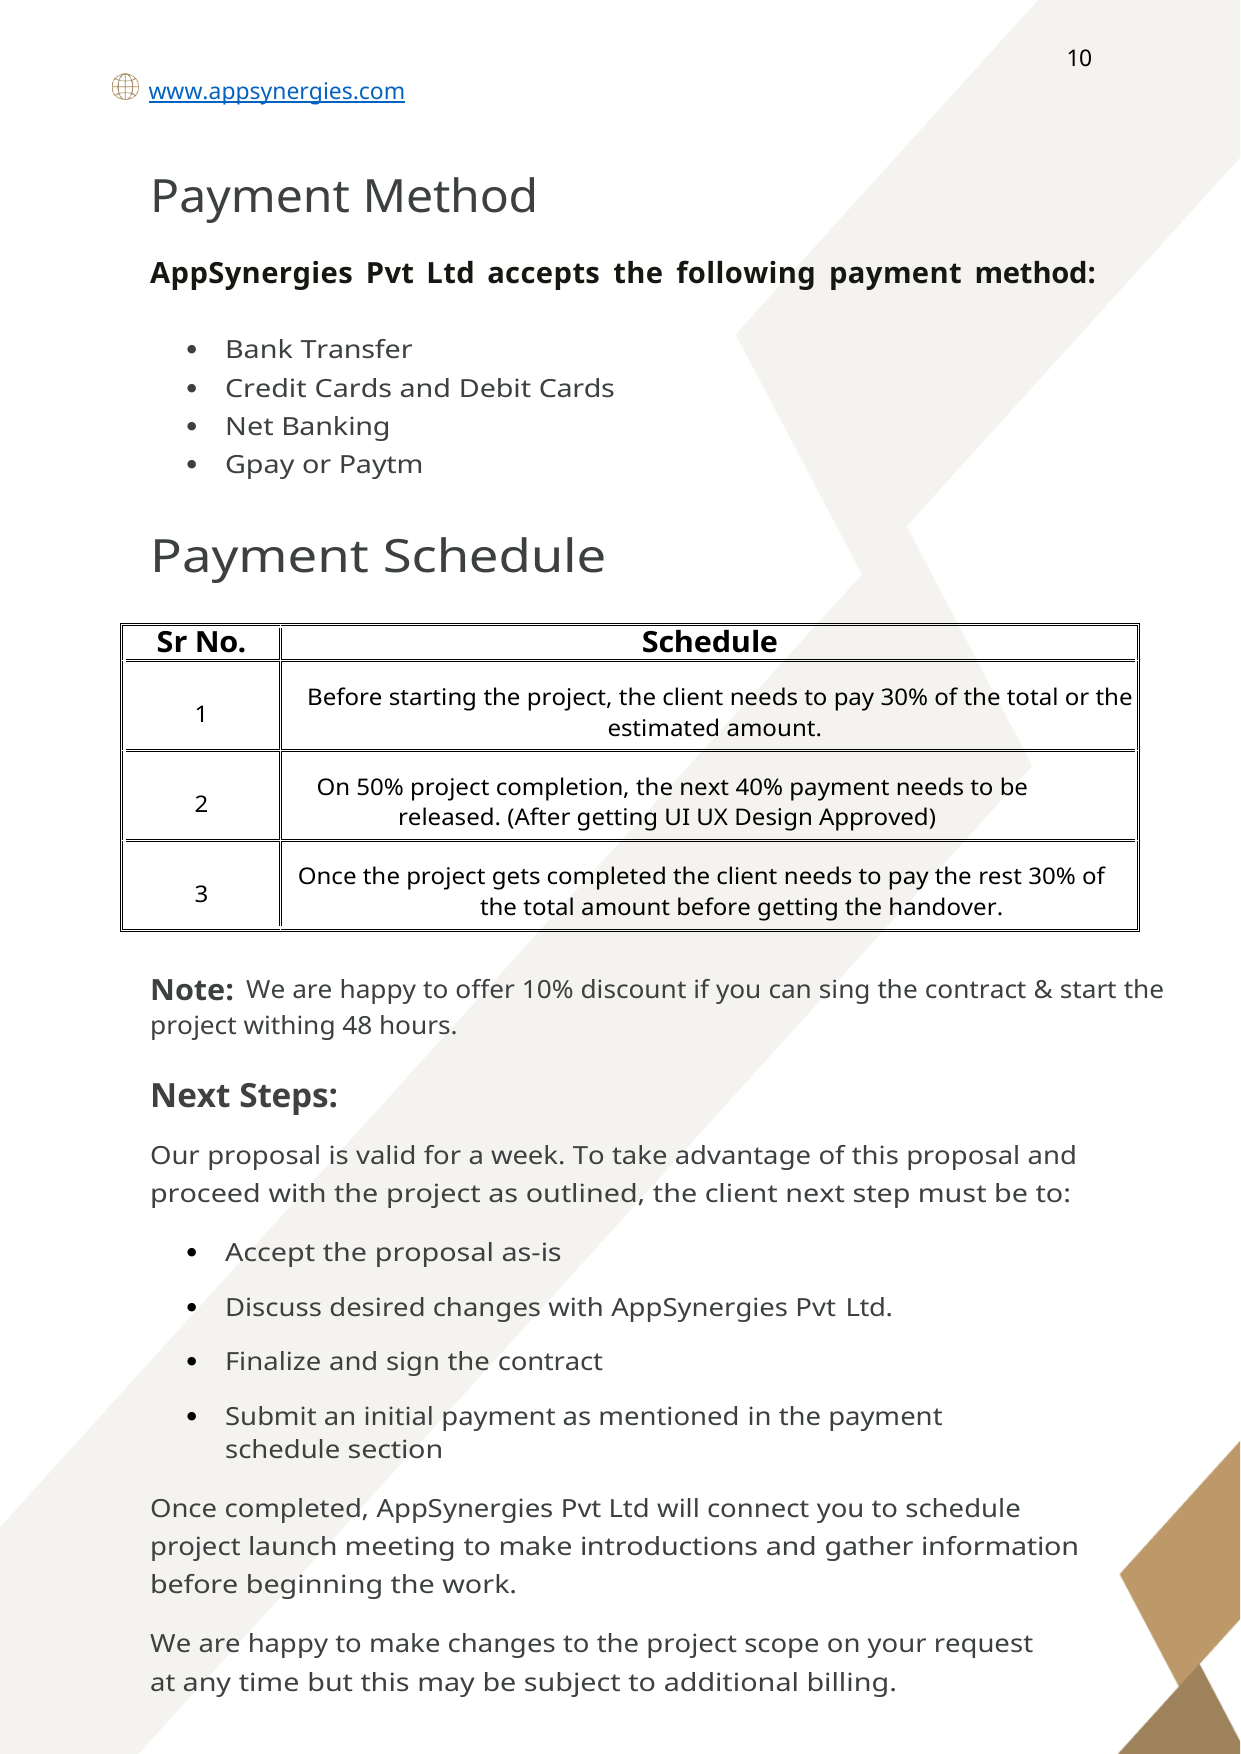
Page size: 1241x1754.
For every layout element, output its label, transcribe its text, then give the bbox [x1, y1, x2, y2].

text AppSynergies Pvt Ltd accepts the following payment method: [150, 252, 1240, 292]
subtitle Next Steps: [150, 1071, 1240, 1117]
table_cell 1 [122, 659, 281, 749]
list Gpay or Paytm [187, 447, 1240, 481]
list Discuss desired changes with AppSynergies Pvt Ltd. [187, 1289, 1240, 1323]
list Submit an initial payment as mentioned in the payment schedule section [187, 1398, 1018, 1465]
text Once completed, AppSynergies Pvt Ltd will connect you to schedule project launch meeting to make introductions and gather information before beginning the work. [150, 1490, 1096, 1601]
table_header Sr No. [122, 624, 281, 659]
table_cell 3 [123, 839, 281, 928]
list Accept the proposal as-is [187, 1235, 1240, 1269]
text Our proposal is valid for a week. To take advantage of this proposal and proceed with the project as outlined, the client next step must be to: [150, 1137, 1080, 1210]
text 10 [1066, 42, 1240, 73]
list Net Banking [187, 409, 1240, 443]
picture [0, 0, 1241, 1754]
list Finalize and sign the contract [187, 1344, 1240, 1378]
text www.appsynergies.com [112, 74, 1240, 106]
table_cell 2 [122, 749, 281, 839]
list Credit Cards and Debit Cards [187, 371, 1240, 404]
list Bank Transfer [187, 332, 1240, 366]
text Note: We are happy to offer 10% discount if you can sing the contract & start the project withing 48 hours. [150, 970, 1190, 1042]
subtitle Payment Schedule [150, 524, 1240, 586]
table_cell Once the project gets completed the client needs to pay the rest 30% of the total amount before getting the handover. [281, 839, 1137, 928]
table_header Schedule [281, 626, 1137, 659]
text We are happy to make changes to the project scope on your request at any time but this may be subject to additional billing. [150, 1626, 1034, 1698]
table_cell On 50% project completion, the next 40% payment needs to be released. (After getting UI UX Design Approved) [281, 749, 1138, 839]
table_cell Before starting the project, the client needs to pay 30% of the total or the estimated amount. [281, 659, 1138, 749]
subtitle Payment Method [150, 163, 1240, 226]
